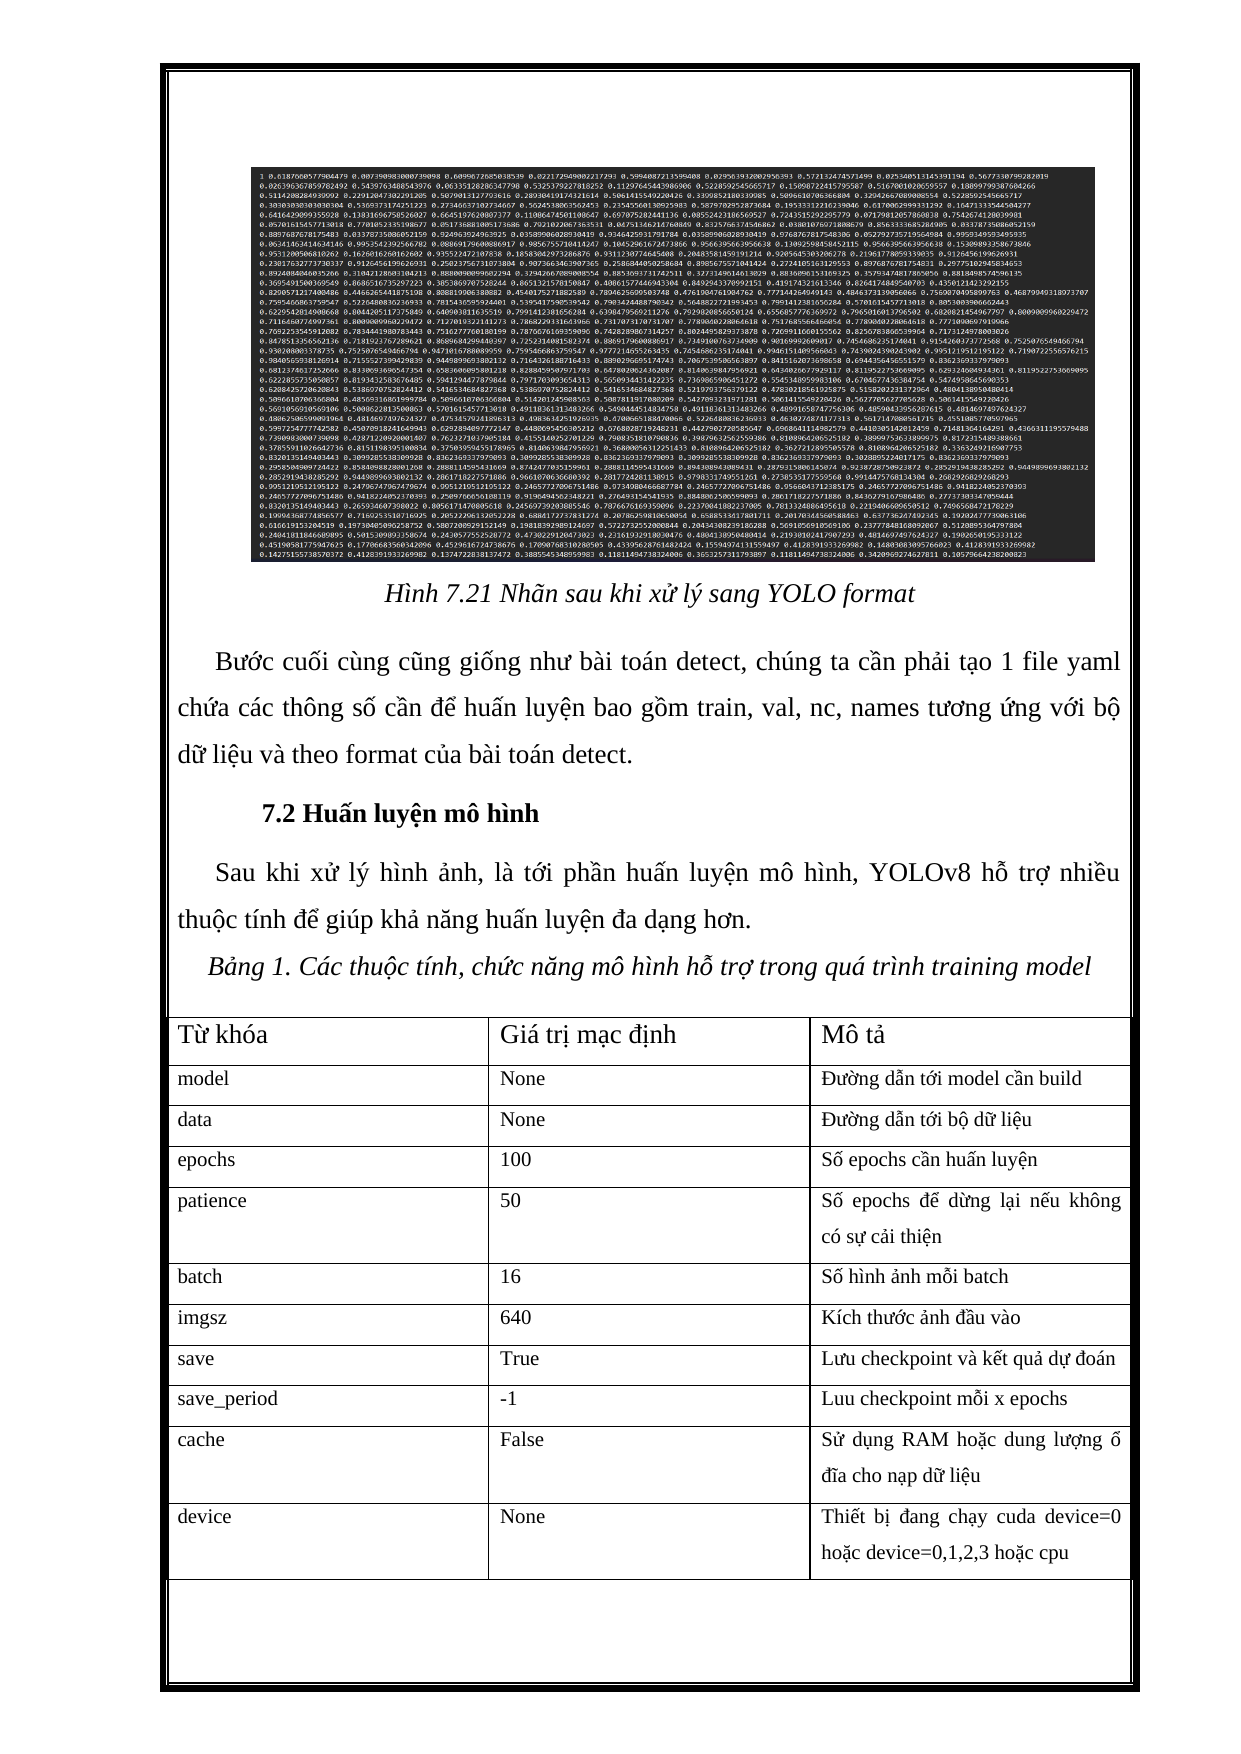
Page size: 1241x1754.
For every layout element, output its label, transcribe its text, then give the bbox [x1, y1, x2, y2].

table_cell None [489, 1106, 809, 1146]
table_cell True [489, 1346, 809, 1385]
text Bước cuối cùng cũng giống như bài toán detect, chúng ta cần phải tạo 1 file yaml chứa các thông số cần để huấn luyện bao gồm train, val, nc, names tương ứng với bộ dữ liệu và theo format của bài toán detect. [177, 644, 1122, 769]
table_cell Thiết bị đang chạy cuda device=0 hoặc device=0,1,2,3 hoặc cpu [811, 1504, 1130, 1579]
table_cell Kích thước ảnh đầu vào [811, 1305, 1130, 1344]
table_cell device [169, 1504, 488, 1579]
table_cell save_period [169, 1386, 488, 1426]
table_cell batch [169, 1264, 488, 1304]
table_cell data [169, 1106, 488, 1146]
table_header Mô tả [811, 1018, 1130, 1065]
table_cell Đường dẫn tới model cần build [811, 1066, 1130, 1105]
table_cell model [169, 1066, 488, 1105]
table_cell 50 [489, 1188, 809, 1263]
table_cell Đường dẫn tới bộ dữ liệu [811, 1106, 1130, 1146]
table_header Từ khóa [169, 1018, 488, 1065]
table_cell Số epochs để dừng lại nếu không có sự cải thiện [811, 1188, 1130, 1263]
table_cell 16 [489, 1264, 809, 1304]
table_cell epochs [169, 1147, 488, 1187]
text Sau khi xử lý hình ảnh, là tới phần huấn luyện mô hình, YOLOv8 hỗ trợ nhiều thuộc tính để giúp khả năng huấn luyện đa dạng hơn. [177, 856, 1122, 934]
table_cell Luu checkpoint mỗi x epochs [811, 1386, 1130, 1426]
table_cell Sử dụng RAM hoặc dung lượng ổ đĩa cho nạp dữ liệu [811, 1427, 1130, 1502]
table_header Giá trị mạc định [489, 1018, 809, 1065]
table_cell imgsz [169, 1305, 488, 1344]
table_cell Số epochs cần huấn luyện [811, 1147, 1130, 1187]
table_cell Lưu checkpoint và kết quả dự đoán [811, 1346, 1130, 1385]
picture [251, 167, 1095, 562]
table_cell patience [169, 1188, 488, 1263]
table_cell None [489, 1066, 809, 1105]
table_cell -1 [489, 1386, 809, 1426]
table_cell 100 [489, 1147, 809, 1187]
table_cell Số hình ảnh mỗi batch [811, 1264, 1130, 1304]
table_cell cache [169, 1427, 488, 1502]
table_cell save [169, 1346, 488, 1385]
table_cell None [489, 1504, 809, 1579]
table_cell False [489, 1427, 809, 1502]
table_cell 640 [489, 1305, 809, 1344]
subtitle Huấn luyện mô hình [262, 797, 1122, 828]
